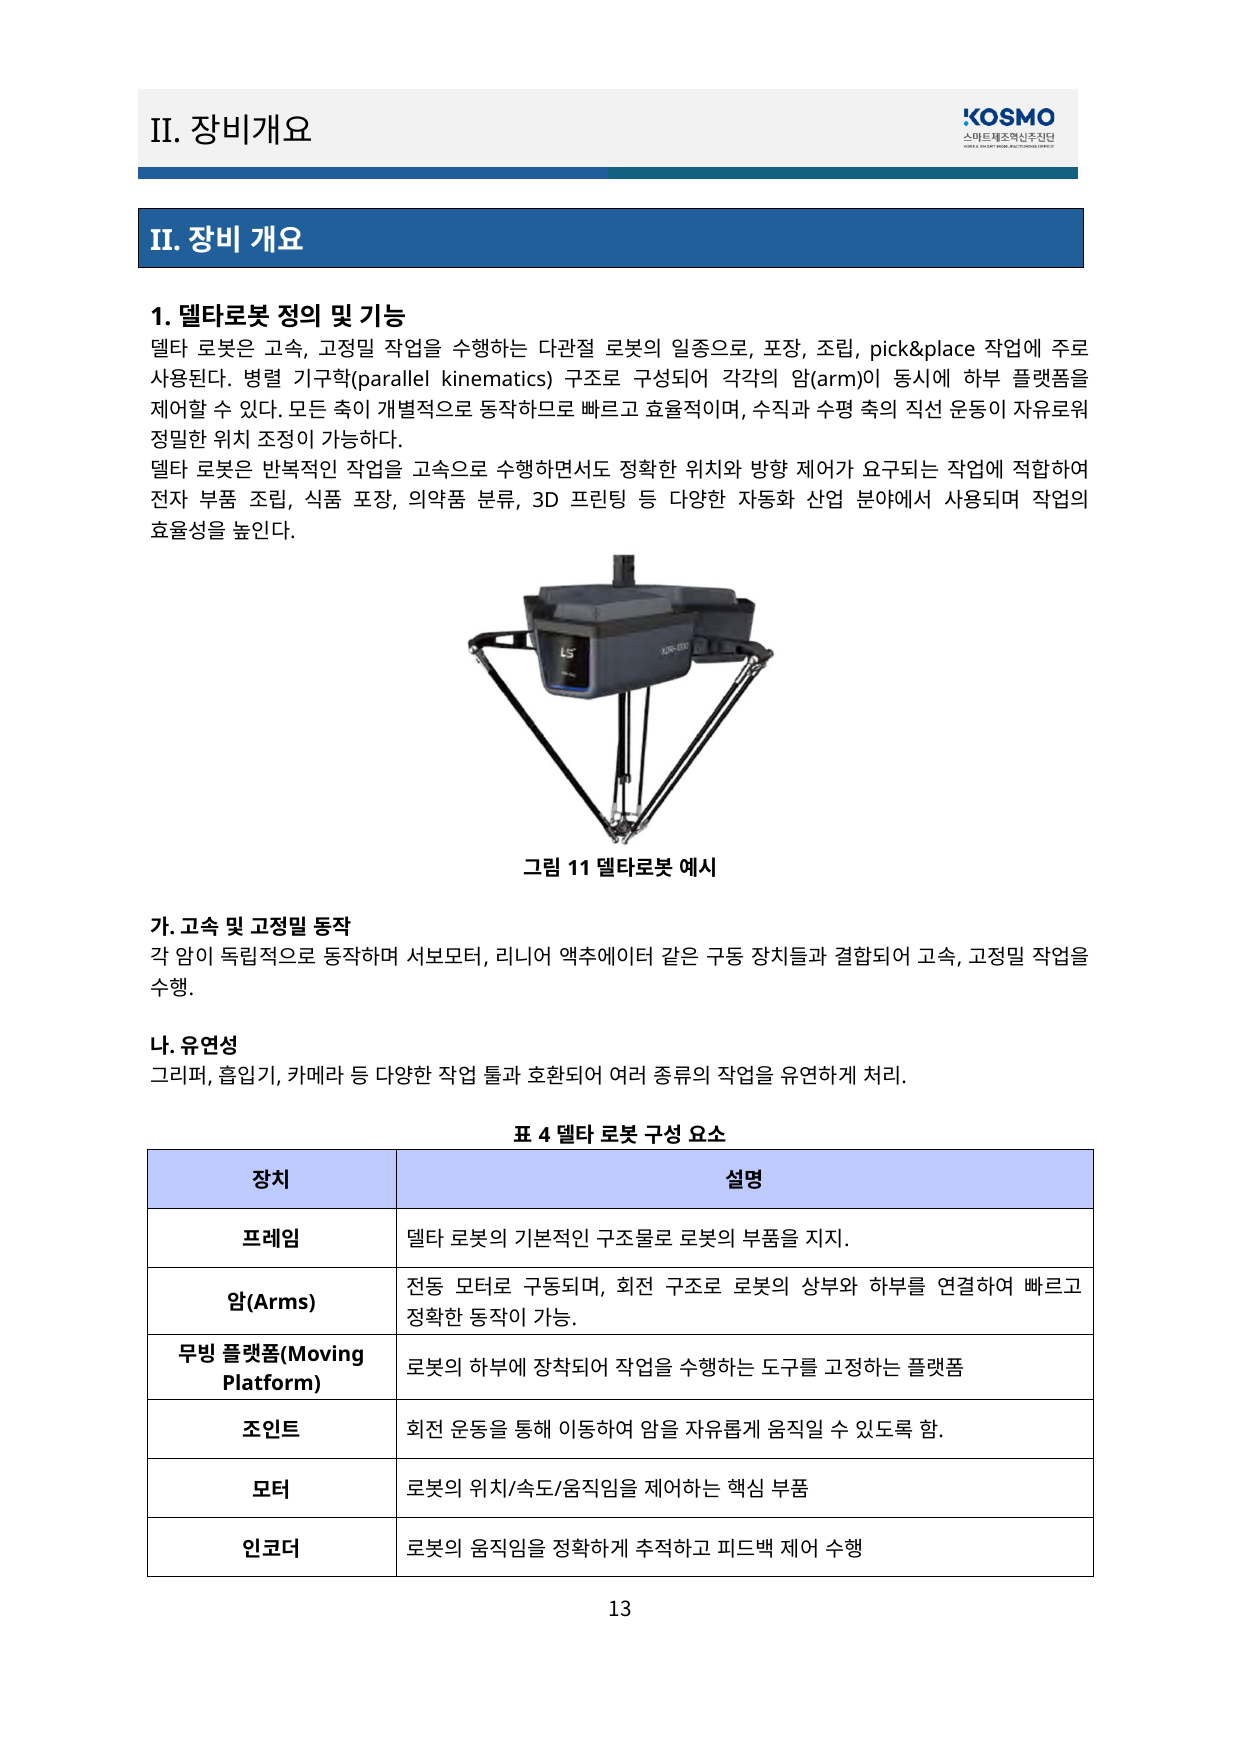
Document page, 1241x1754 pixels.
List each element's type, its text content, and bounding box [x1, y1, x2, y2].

table_cell 전동 모터로 구동되며, 회전 구조로 로봇의 상부와 하부를 연결하여 빠르고 정확한 동작이 가능. [397, 1268, 1093, 1334]
table_header II. 장비 개요 [139, 209, 1083, 267]
table_cell 로봇의 움직임을 정확하게 추적하고 피드백 제어 수행 [397, 1518, 1093, 1576]
table_cell 인코더 [148, 1518, 396, 1576]
table_cell 로봇의 위치/속도/움직임을 제어하는 핵심 부품 [397, 1459, 1093, 1517]
text 나. 유연성 [150, 1029, 1090, 1060]
text 각 암이 독립적으로 동작하며 서보모터, 리니어 액추에이터 같은 구동 장치들과 결합되어 고속, 고정밀 작업을 수행. [150, 940, 1090, 1001]
text 가. 고속 및 고정밀 동작 [150, 910, 1090, 940]
table_cell 회전 운동을 통해 이동하여 암을 자유롭게 움직일 수 있도록 함. [397, 1400, 1093, 1458]
picture [963, 108, 1055, 148]
table_cell 델타 로봇의 기본적인 구조물로 로봇의 부품을 지지. [397, 1209, 1093, 1267]
text 그리퍼, 흡입기, 카메라 등 다양한 작업 툴과 호환되어 여러 종류의 작업을 유연하게 처리. [150, 1060, 1090, 1090]
text 델타 로봇은 고속, 고정밀 작업을 수행하는 다관절 로봇의 일종으로, 포장, 조립, pick&place 작업에 주로 사용된다. 병렬 기구학(parallel kinematics) 구조로 구성되어 각각의 암(arm)이 동시에 하부 플랫폼을 제어할 수 있다. 모든 축이 개별적으로 동작하므로 빠르고 효율적이며, 수직과 수평 축의 직선 운동이 자유로워 정밀한 위치 조정이 가능하다. [150, 332, 1090, 453]
table_header 장치 [148, 1150, 396, 1208]
table_cell 암(Arms) [148, 1268, 396, 1334]
table_header 설명 [397, 1150, 1093, 1208]
text 델타 로봇은 반복적인 작업을 고속으로 수행하면서도 정확한 위치와 방향 제어가 요구되는 작업에 적합하여 전자 부품 조립, 식품 포장, 의약품 분류, 3D 프린팅 등 다양한 자동화 산업 분야에서 사용되며 작업의 효율성을 높인다. [150, 453, 1090, 544]
table_cell 프레임 [148, 1209, 396, 1267]
table_cell 로봇의 하부에 장착되어 작업을 수행하는 도구를 고정하는 플랫폼 [397, 1335, 1093, 1399]
subtitle 1. 델타로봇 정의 및 기능 [150, 296, 1090, 332]
table_cell 무빙 플랫폼(Moving Platform) [148, 1335, 396, 1399]
table_cell 조인트 [148, 1400, 396, 1458]
table_cell 모터 [148, 1459, 396, 1517]
picture [450, 544, 790, 852]
